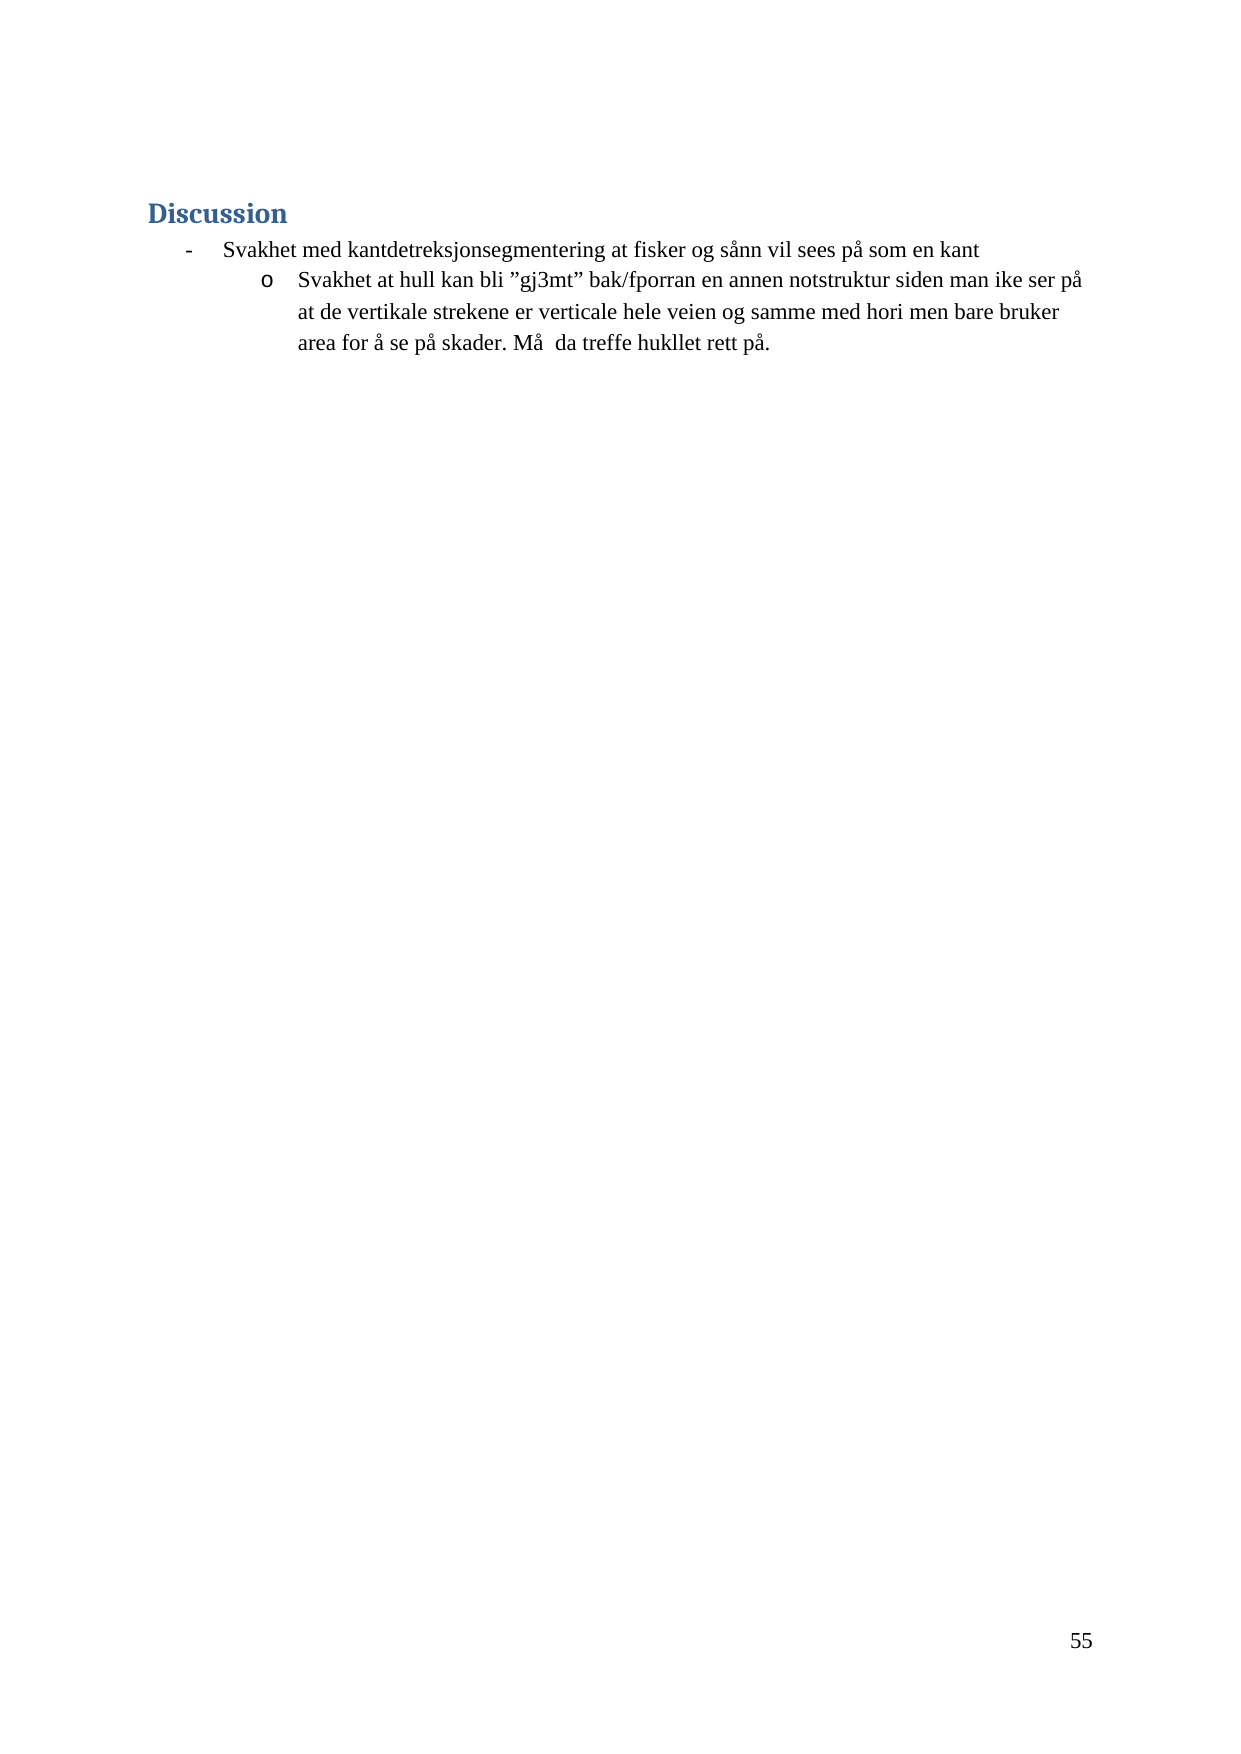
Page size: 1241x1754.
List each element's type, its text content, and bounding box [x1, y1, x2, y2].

list Svakhet med kantdetreksjonsegmentering at fisker og sånn vil sees på som en kant [185, 236, 1093, 262]
list Svakhet at hull kan bli ”gj3mt” bak/fporran en annen notstruktur siden man ike ser på at de vertikale strekene er verticale hele veien og samme med hori men bare bruker area for å se på skader. Må da treffe hukllet rett på. [260, 266, 1093, 355]
subtitle Discussion [148, 198, 1093, 231]
